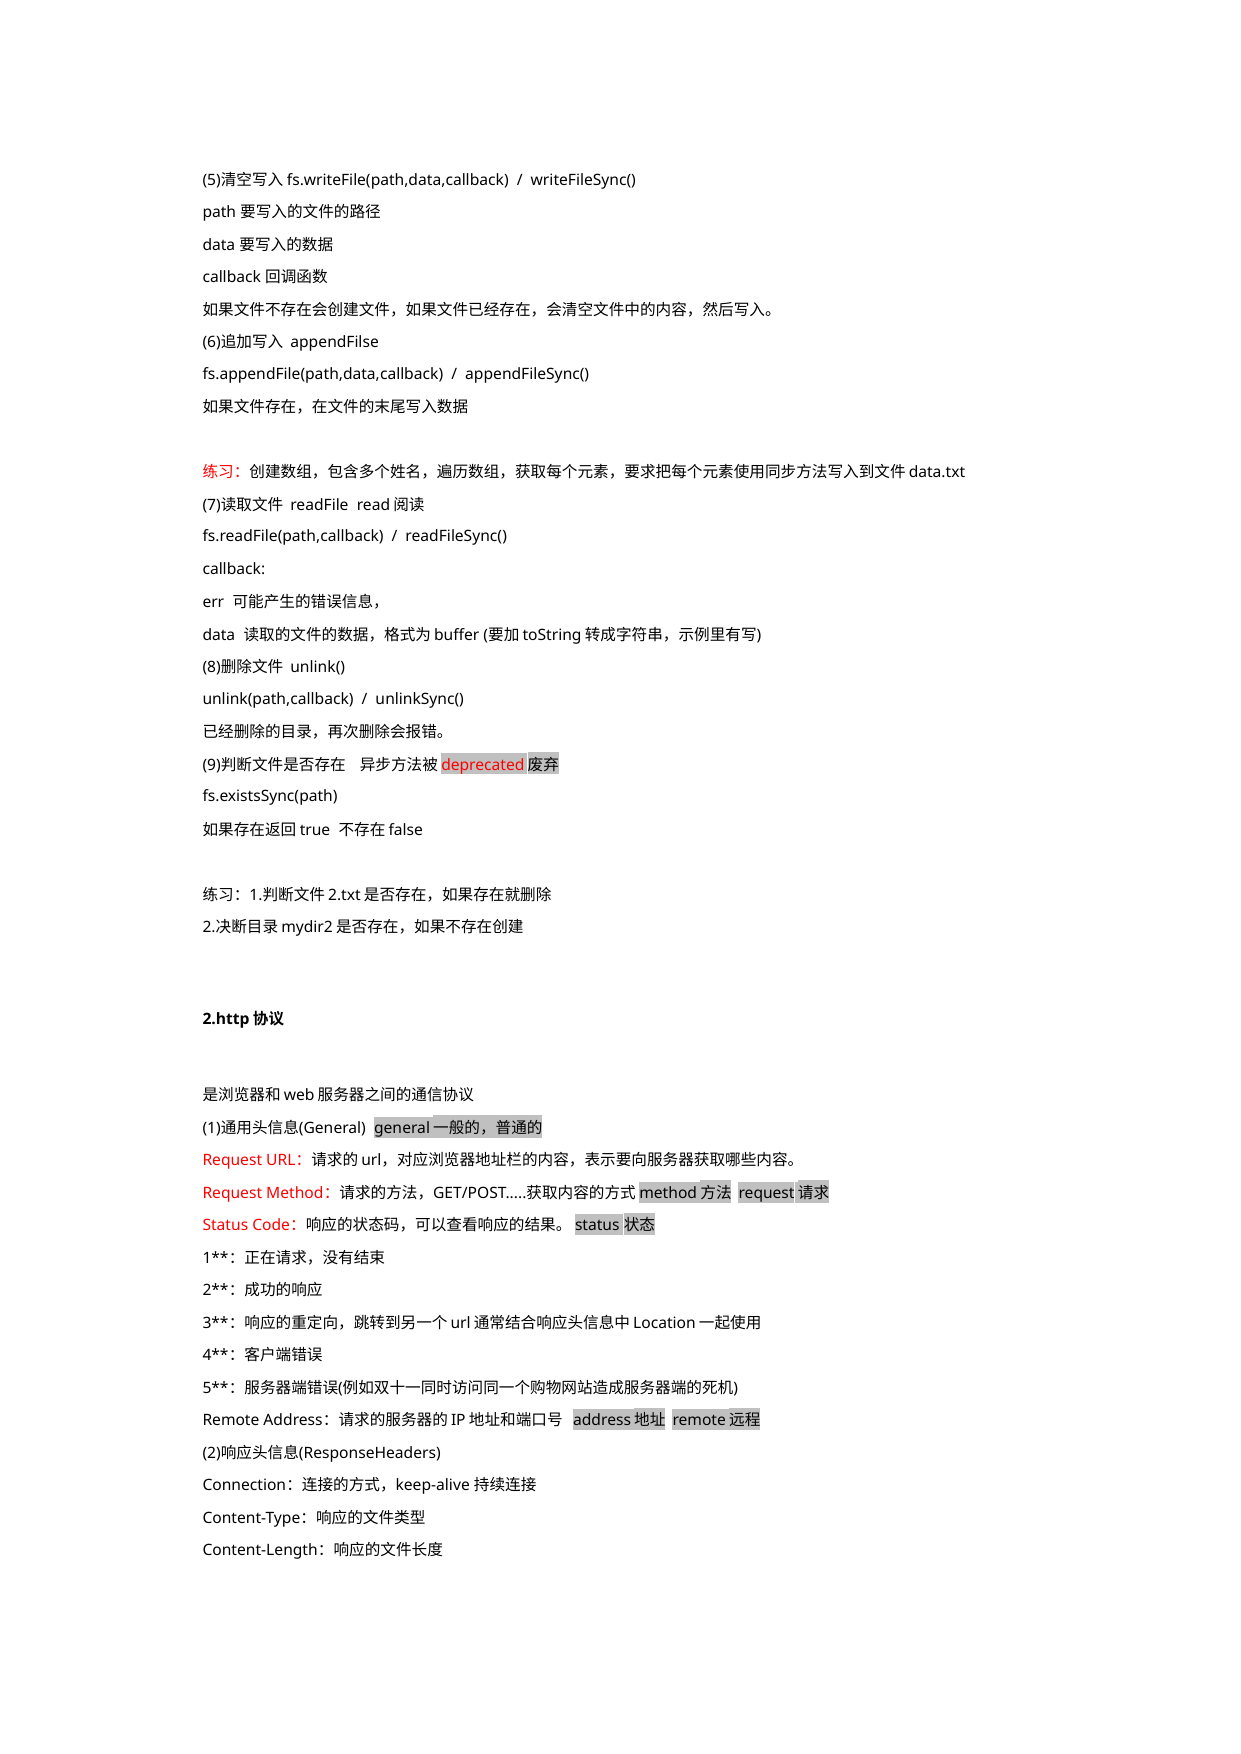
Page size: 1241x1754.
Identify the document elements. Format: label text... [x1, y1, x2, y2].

text (7)读取文件 readFile read阅读 [202, 487, 983, 519]
text 已经删除的目录，再次删除会报错。 [202, 714, 983, 747]
text 4**：客户端错误 [202, 1338, 983, 1370]
text 2.决断目录mydir2是否存在，如果不存在创建 [202, 909, 983, 942]
text (8)删除文件 unlink() [202, 649, 983, 682]
text (9)判断文件是否存在 异步方法被deprecated废弃 [202, 747, 983, 779]
text 如果文件不存在会创建文件，如果文件已经存在，会清空文件中的内容，然后写入。 [202, 292, 983, 324]
text fs.readFile(path,callback) / readFileSync() [202, 519, 983, 552]
text err 可能产生的错误信息， [202, 584, 983, 617]
text 是浏览器和web服务器之间的通信协议 [202, 1078, 983, 1110]
text Content-Type：响应的文件类型 [202, 1500, 983, 1533]
text 1**：正在请求，没有结束 [202, 1240, 983, 1273]
subtitle 2.http协议 [202, 1002, 983, 1034]
text (6)追加写入 appendFilse [202, 324, 983, 357]
text 2**：成功的响应 [202, 1273, 983, 1305]
text 练习：1.判断文件2.txt是否存在，如果存在就删除 [202, 877, 983, 909]
text Remote Address：请求的服务器的IP地址和端口号 address地址 remote远程 [202, 1403, 983, 1435]
text (5)清空写入 fs.writeFile(path,data,callback) / writeFileSync() [202, 162, 983, 194]
text 3**：响应的重定向，跳转到另一个url通常结合响应头信息中Location一起使用 [202, 1305, 983, 1338]
text Request Method：请求的方法，GET/POST.....获取内容的方式 method方法 request请求 [202, 1175, 983, 1208]
text 5**：服务器端错误(例如双十一同时访问同一个购物网站造成服务器端的死机) [202, 1370, 983, 1403]
text data 要写入的数据 [202, 227, 983, 259]
text fs.appendFile(path,data,callback) / appendFileSync() [202, 357, 983, 389]
text fs.existsSync(path) [202, 779, 983, 812]
text unlink(path,callback) / unlinkSync() [202, 682, 983, 714]
text (1)通用头信息(General) general一般的，普通的 [202, 1110, 983, 1143]
text 练习：创建数组，包含多个姓名，遍历数组，获取每个元素，要求把每个元素使用同步方法写入到文件data.txt [202, 454, 983, 487]
text callback: [202, 552, 983, 584]
text (2)响应头信息(ResponseHeaders) [202, 1435, 983, 1468]
text path 要写入的文件的路径 [202, 194, 983, 227]
text 如果文件存在，在文件的末尾写入数据 [202, 389, 983, 422]
text Request URL：请求的url，对应浏览器地址栏的内容，表示要向服务器获取哪些内容。 [202, 1143, 983, 1175]
text callback 回调函数 [202, 259, 983, 292]
text Content-Length：响应的文件长度 [202, 1533, 983, 1565]
text data 读取的文件的数据，格式为buffer (要加toString转成字符串，示例里有写) [202, 617, 983, 649]
text Status Code：响应的状态码，可以查看响应的结果。 status 状态 [202, 1208, 983, 1240]
text Connection：连接的方式，keep-alive 持续连接 [202, 1468, 983, 1500]
text 如果存在返回 true 不存在false [202, 812, 983, 844]
